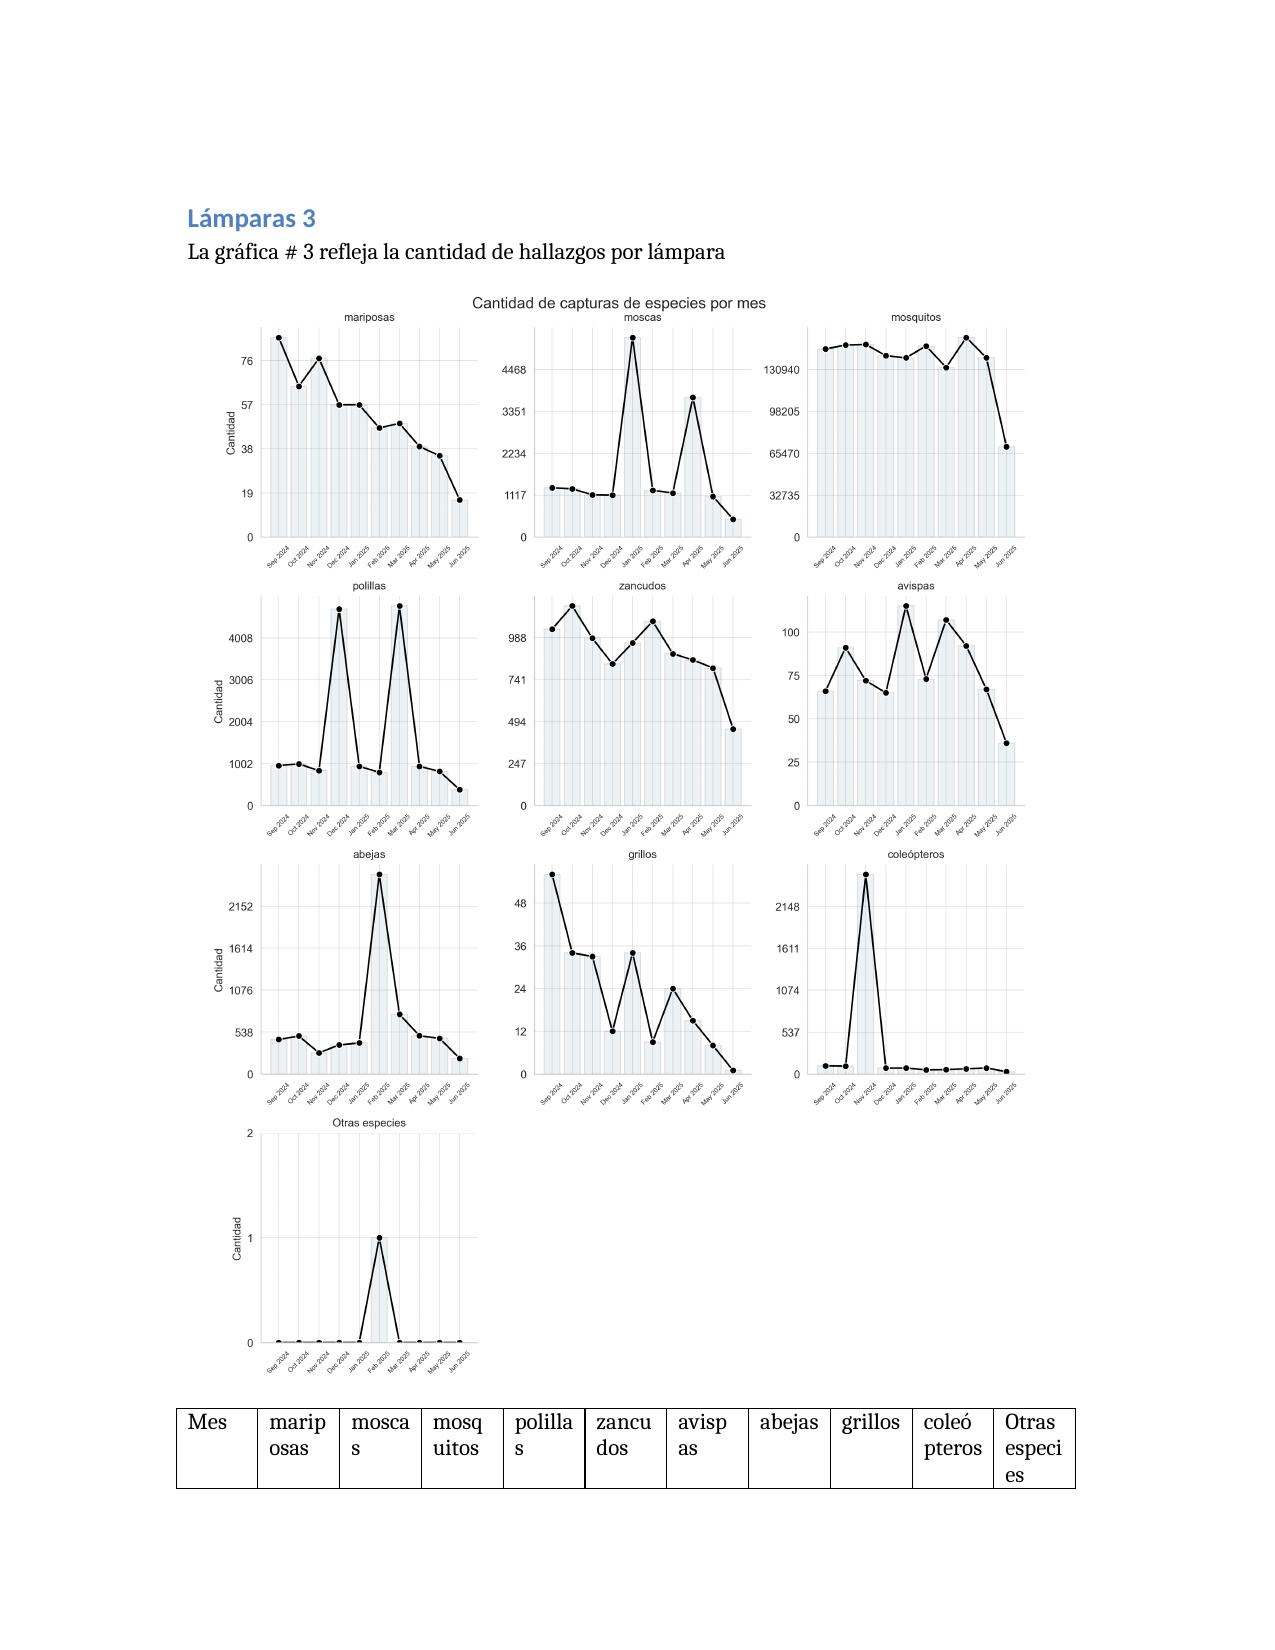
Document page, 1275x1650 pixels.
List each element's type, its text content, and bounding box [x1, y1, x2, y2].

picture [206, 290, 1032, 1383]
table_header mosquitos [422, 1409, 503, 1488]
table_header polillas [504, 1409, 584, 1488]
subtitle Lámparas 3 [187, 201, 1087, 234]
table_header avispas [667, 1409, 748, 1488]
table_header mariposas [258, 1409, 339, 1488]
table_header Mes [177, 1409, 257, 1488]
table_header zancudos [586, 1409, 666, 1488]
table_header coleópteros [913, 1409, 993, 1488]
table_header abejas [749, 1409, 830, 1488]
text La gráfica # 3 refleja la cantidad de hallazgos por lámpara [187, 239, 1087, 265]
table_header moscas [340, 1409, 421, 1488]
table_header grillos [831, 1409, 912, 1488]
table_header Otras especies [994, 1409, 1075, 1488]
